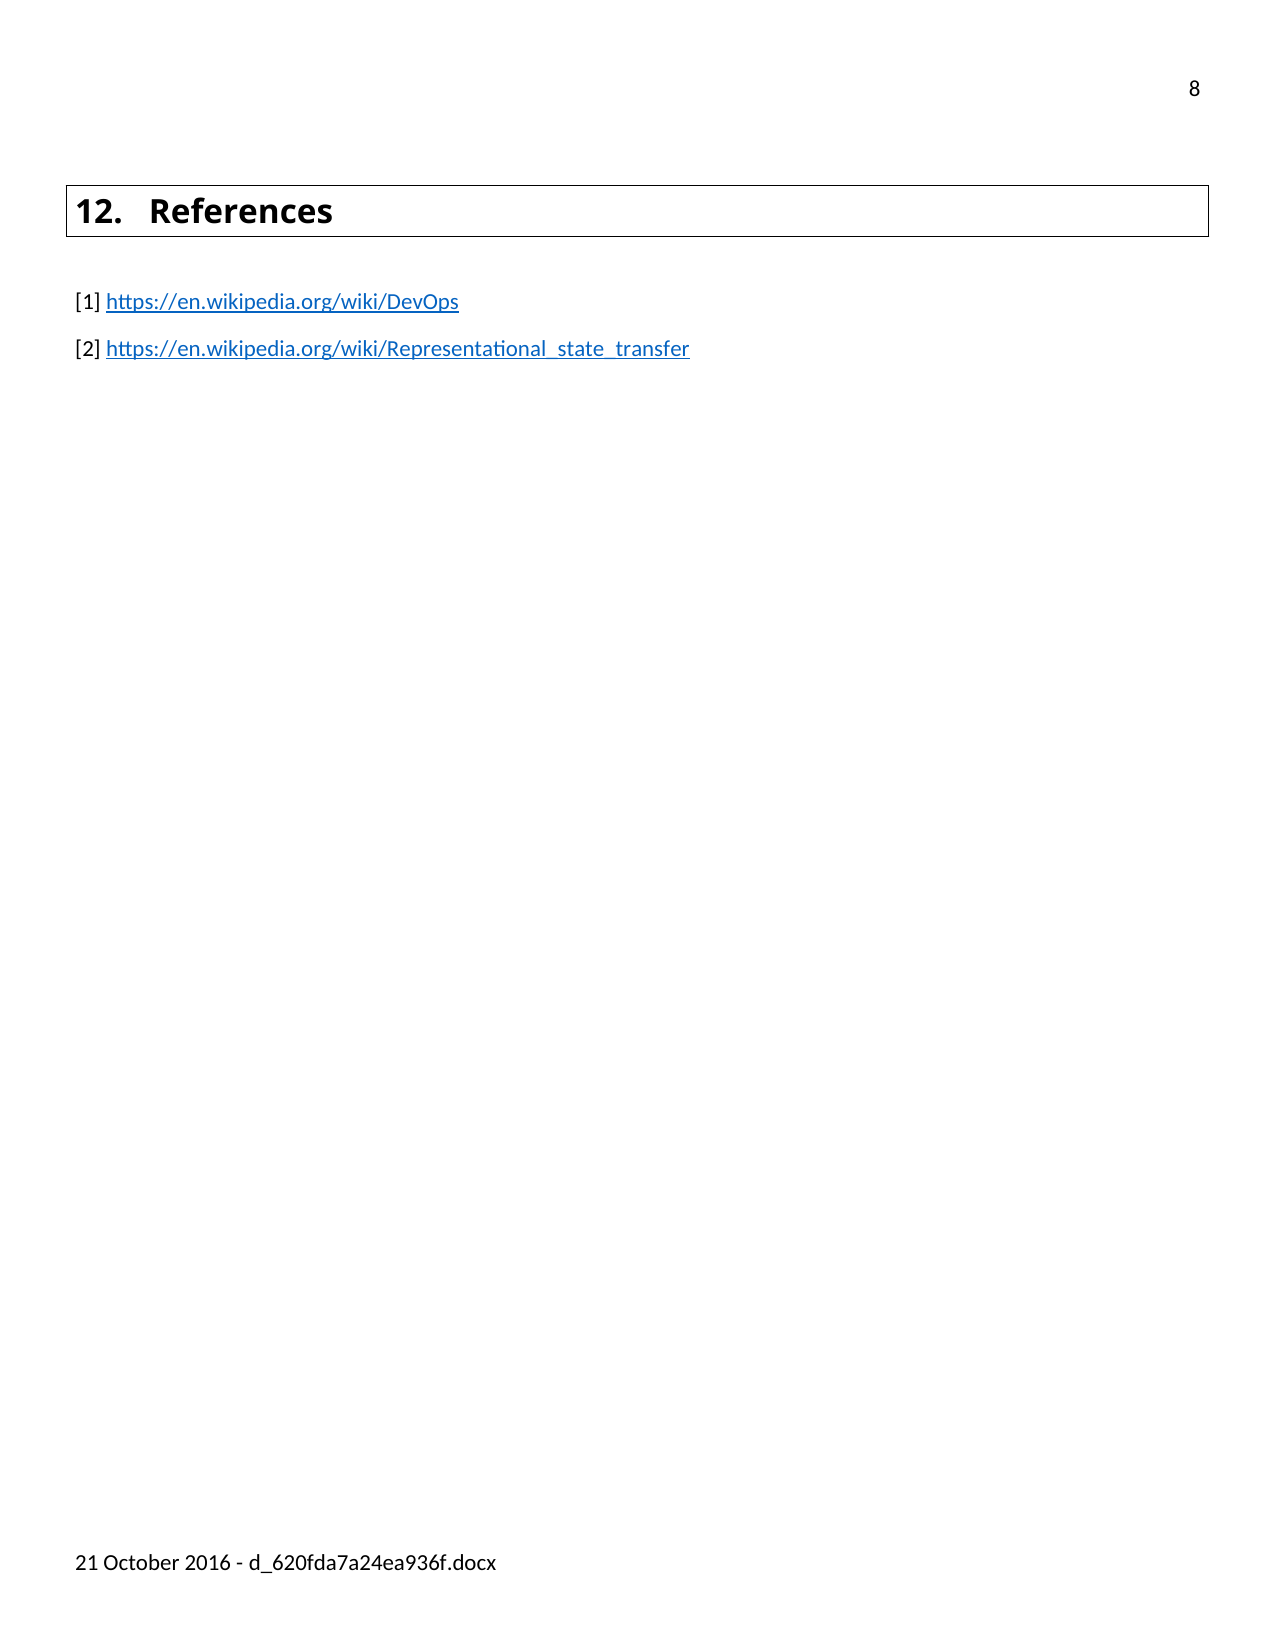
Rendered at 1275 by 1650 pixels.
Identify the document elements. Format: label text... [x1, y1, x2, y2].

subtitle References [67, 186, 1208, 236]
text [2] https://en.wikipedia.org/wiki/Representational_state_transfer [75, 334, 1200, 362]
text [1] https://en.wikipedia.org/wiki/DevOps [75, 287, 1200, 315]
